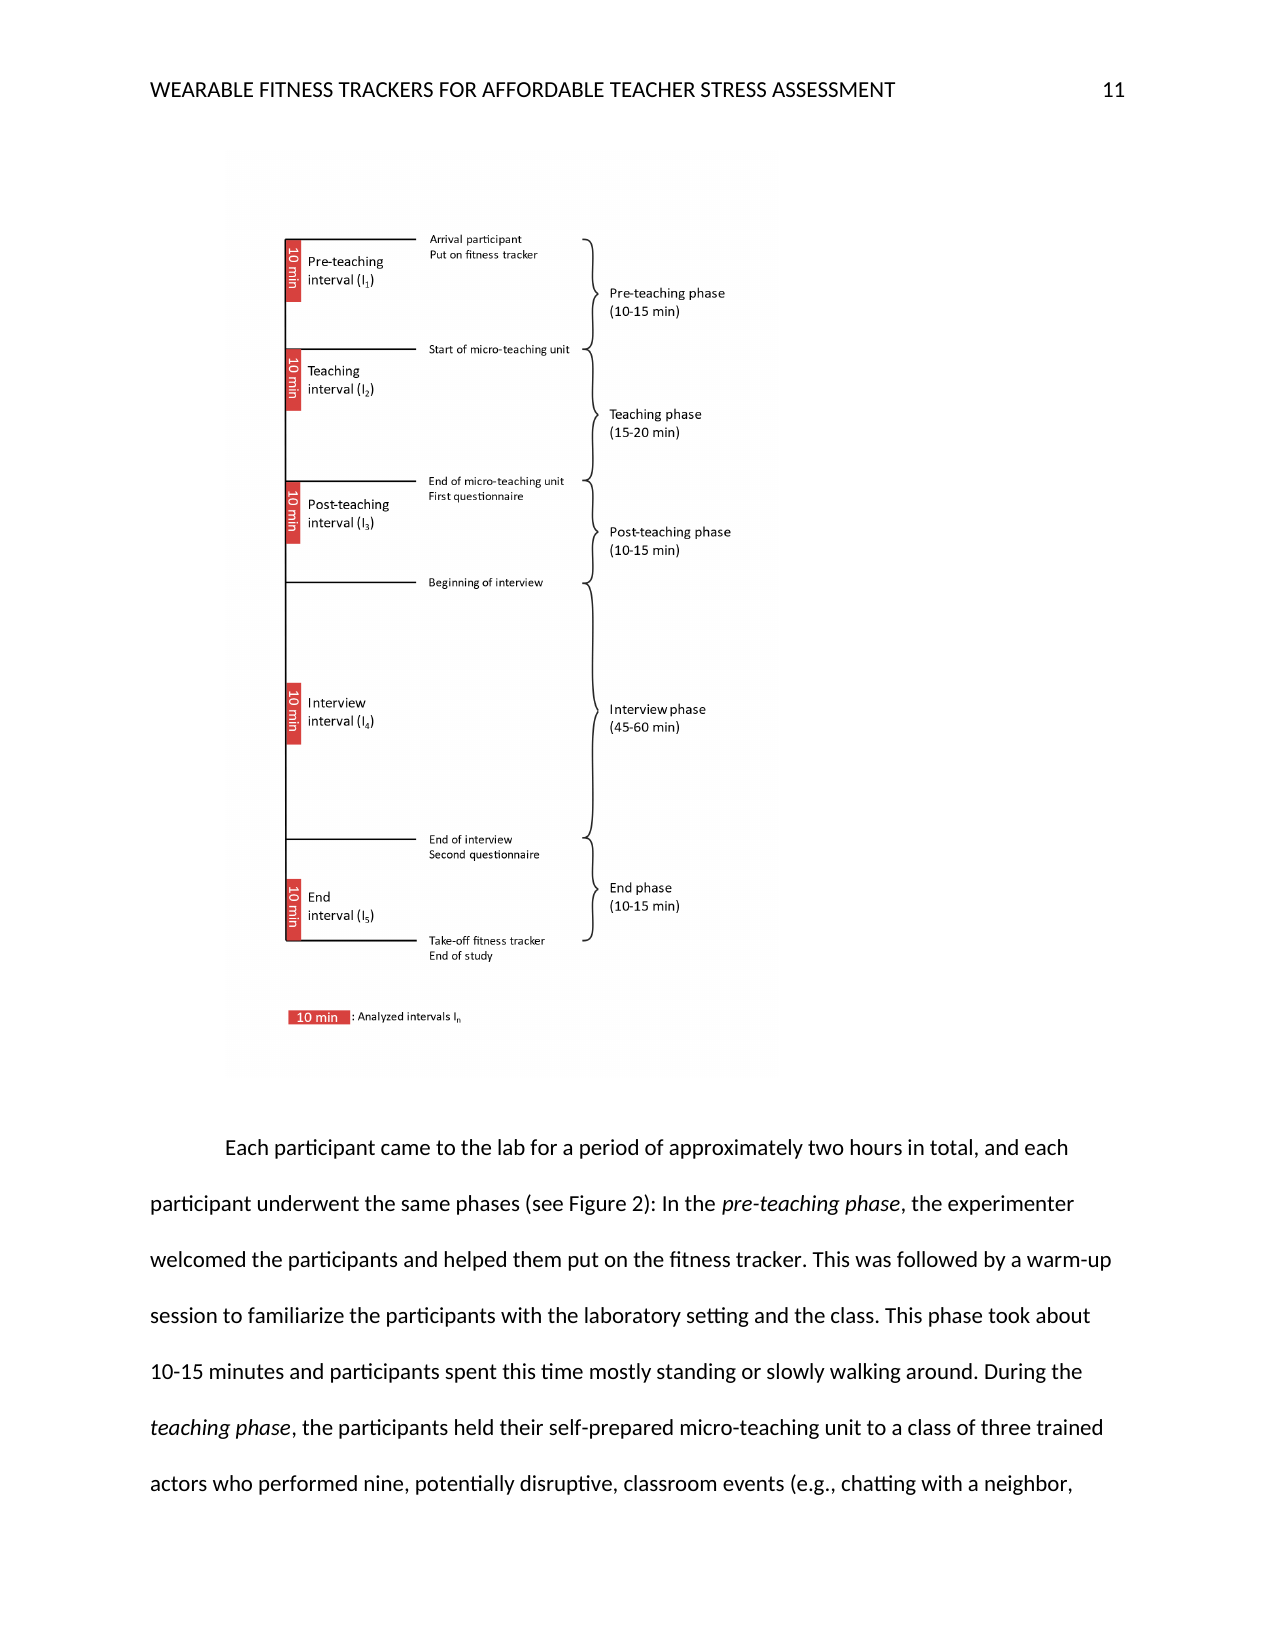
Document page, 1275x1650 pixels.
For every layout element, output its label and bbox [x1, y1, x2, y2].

picture [225, 150, 779, 1078]
text [150, 1133, 1125, 1497]
